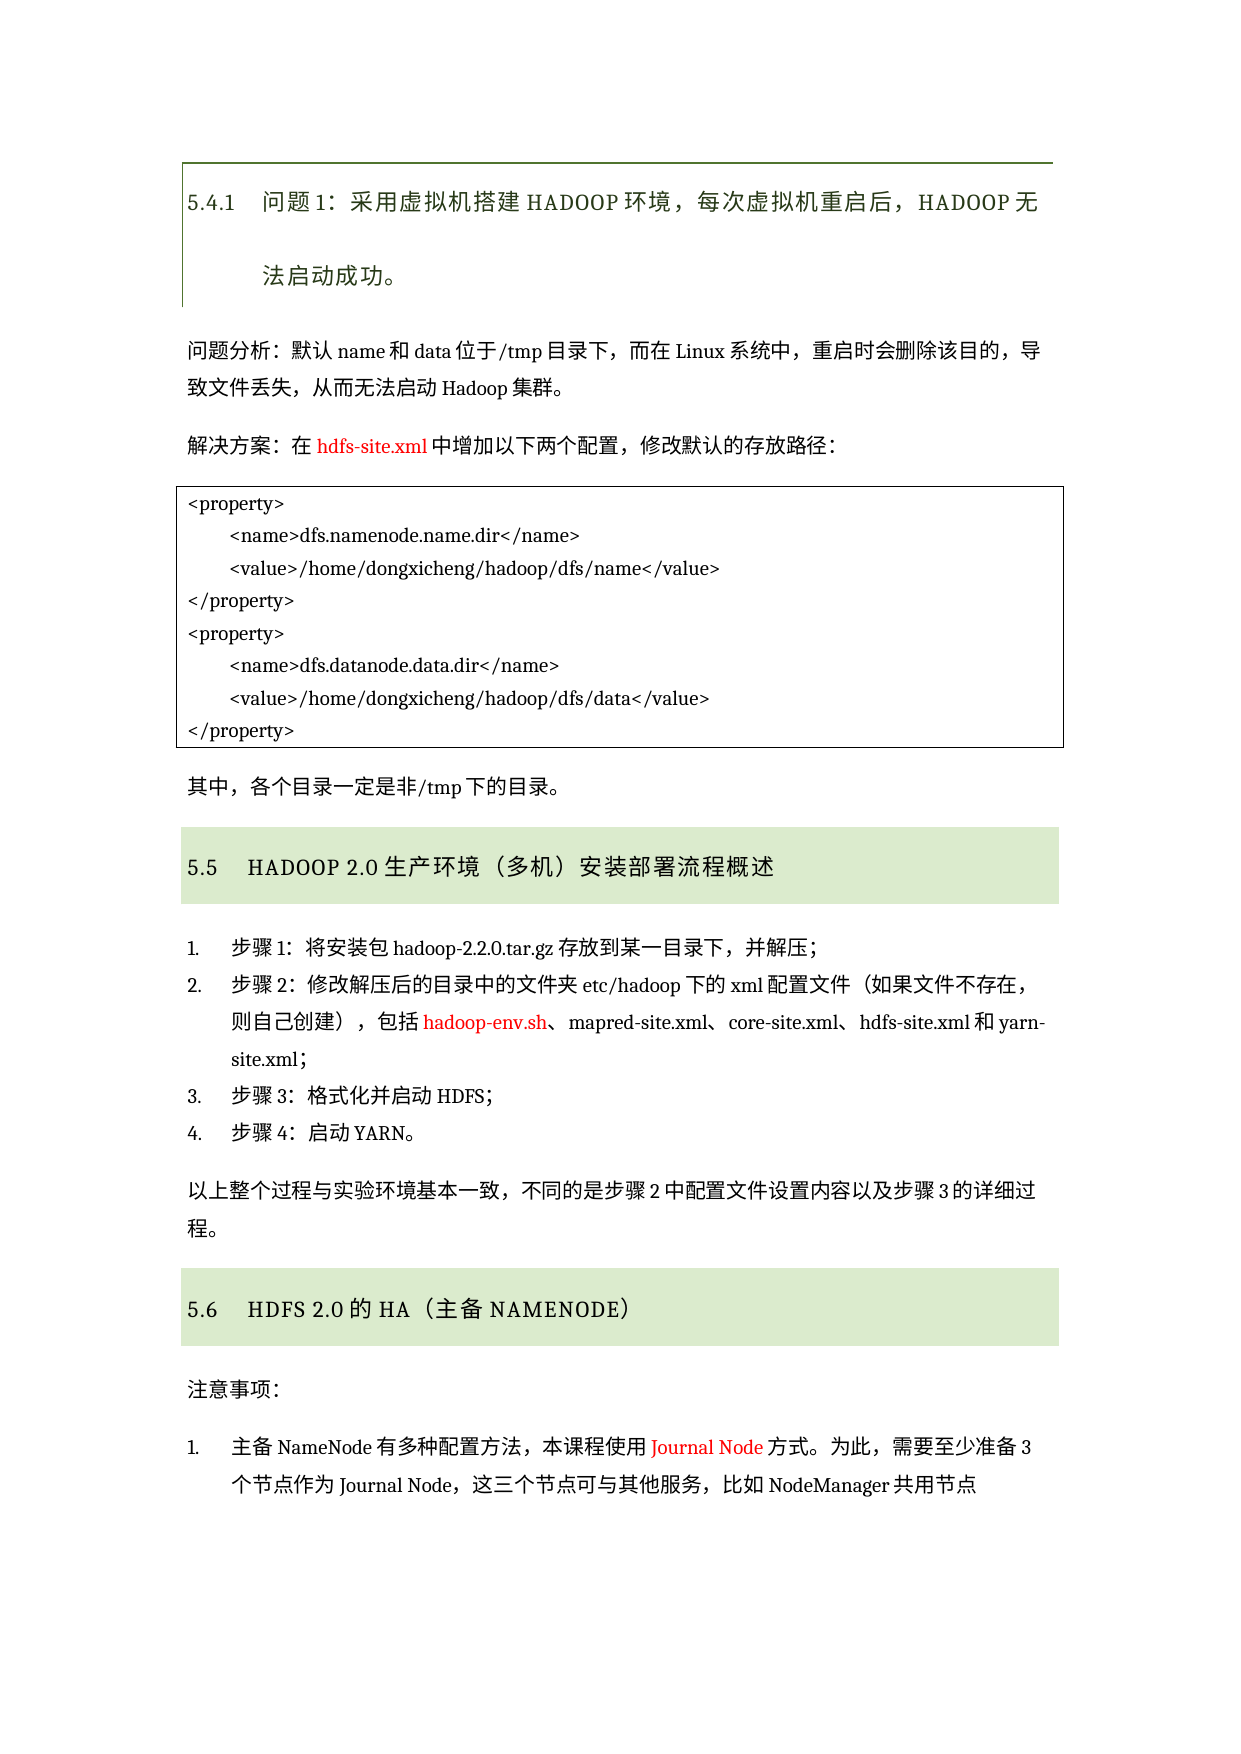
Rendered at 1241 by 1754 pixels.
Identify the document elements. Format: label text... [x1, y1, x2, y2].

list 主备NameNode有多种配置方法，本课程使用Journal Node方式。为此，需要至少准备3个节点作为Journal Node，这三个节点可与其他服务，比如NodeManager共用节点 [187, 1429, 1053, 1499]
list 步骤2：修改解压后的目录中的文件夹etc/hadoop下的xml配置文件（如果文件不存在，则自己创建），包括hadoop-env.sh、mapred-site.xml、core-site.xml、hdfs-site.xml和yarn-site.xml； [187, 967, 1053, 1074]
subtitle Hadoop 2.0生产环境（多机）安装部署流程概述 [188, 833, 1053, 898]
text 其中，各个目录一定是非/tmp下的目录。 [187, 769, 1053, 801]
list 步骤1：将安装包hadoop-2.2.0.tar.gz存放到某一目录下，并解压； [187, 930, 1053, 962]
list 步骤3：格式化并启动HDFS； [187, 1078, 1053, 1111]
subtitle HDFS 2.0的HA（主备NameNode） [188, 1275, 1053, 1340]
text 问题分析：默认name和data位于/tmp目录下，而在Linux系统中，重启时会删除该目的，导致文件丢失，从而无法启动Hadoop集群。 [187, 333, 1053, 403]
text 解决方案：在hdfs-site.xml中增加以下两个配置，修改默认的存放路径： [187, 428, 1053, 461]
text 注意事项： [187, 1372, 1053, 1404]
subtitle 问题1：采用虚拟机搭建Hadoop环境，每次虚拟机重启后，Hadoop无法启动成功。 [183, 164, 1053, 307]
list 步骤4：启动YARN。 [187, 1116, 1053, 1148]
table_header <property> <name>dfs.namenode.name.dir</name> <value>/home/dongxicheng/hadoop/dfs/name</value> </property> <property> <name>dfs.datanode.data.dir</name> <value>/home/dongxicheng/hadoop/dfs/data</value> </property> [177, 487, 1063, 747]
text 以上整个过程与实验环境基本一致，不同的是步骤2中配置文件设置内容以及步骤3的详细过程。 [187, 1173, 1053, 1243]
